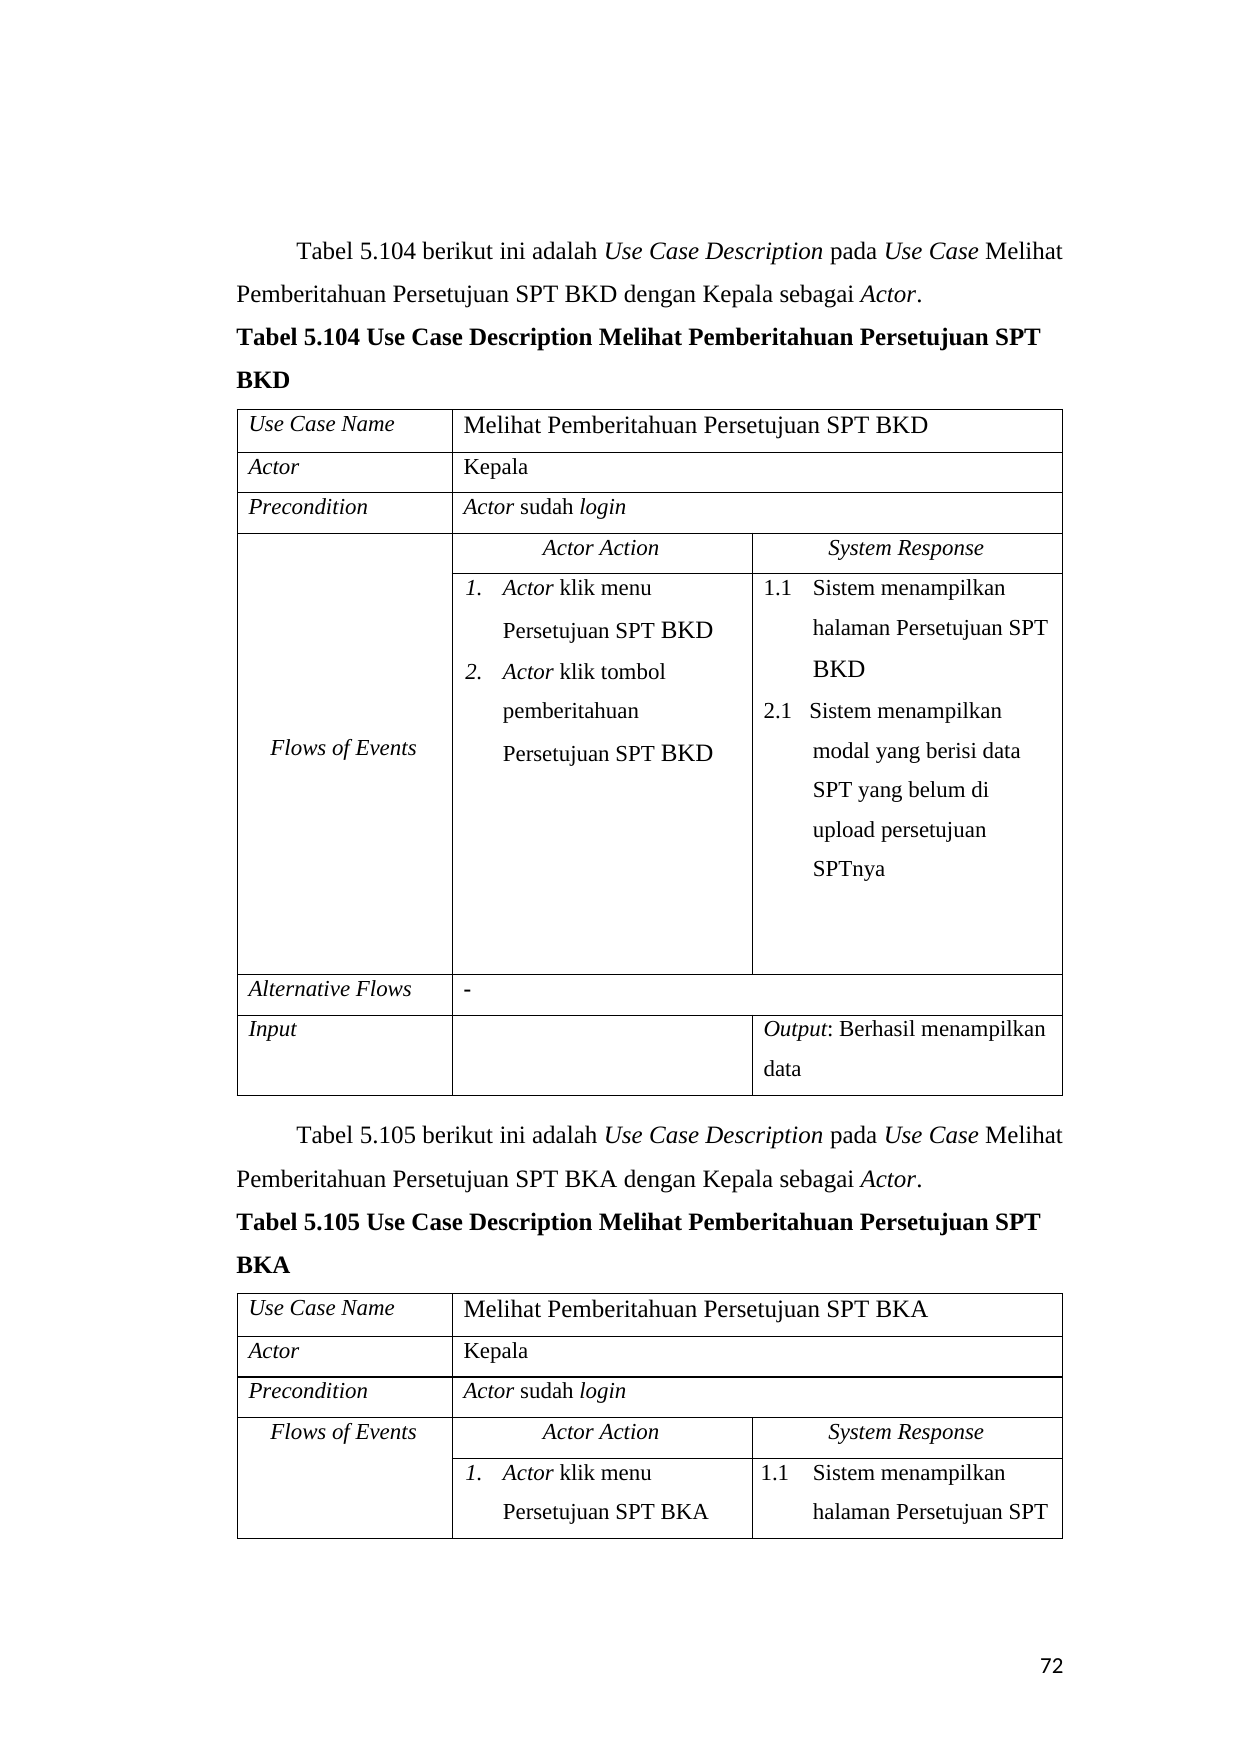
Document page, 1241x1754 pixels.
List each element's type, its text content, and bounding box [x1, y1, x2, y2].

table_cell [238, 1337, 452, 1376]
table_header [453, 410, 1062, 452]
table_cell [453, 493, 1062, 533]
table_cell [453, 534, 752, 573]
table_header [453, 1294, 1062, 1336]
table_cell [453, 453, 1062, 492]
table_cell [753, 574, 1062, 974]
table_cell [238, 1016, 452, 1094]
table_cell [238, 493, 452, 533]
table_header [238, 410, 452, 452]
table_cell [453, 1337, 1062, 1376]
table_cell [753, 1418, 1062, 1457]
text Tabel 5.104 berikut ini adalah Use Case Description pada Use Case Melihat Pemberitahuan Persetujuan SPT BKD dengan Kepala sebagai Actor. [236, 236, 1063, 308]
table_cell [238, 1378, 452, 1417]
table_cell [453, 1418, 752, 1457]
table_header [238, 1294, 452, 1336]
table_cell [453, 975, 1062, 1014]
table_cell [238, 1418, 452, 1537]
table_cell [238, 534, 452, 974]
text Tabel 5.104 Use Case Description Melihat Pemberitahuan Persetujuan SPT BKD [236, 322, 1063, 394]
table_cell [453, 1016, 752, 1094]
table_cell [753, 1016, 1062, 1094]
text Tabel 5.105 Use Case Description Melihat Pemberitahuan Persetujuan SPT BKA [236, 1207, 1063, 1279]
text Tabel 5.105 berikut ini adalah Use Case Description pada Use Case Melihat Pemberitahuan Persetujuan SPT BKA dengan Kepala sebagai Actor. [236, 1121, 1063, 1192]
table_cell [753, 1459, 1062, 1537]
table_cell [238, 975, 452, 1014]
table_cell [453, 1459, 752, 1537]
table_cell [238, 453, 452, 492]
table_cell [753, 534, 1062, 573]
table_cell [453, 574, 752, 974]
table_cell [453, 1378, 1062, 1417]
